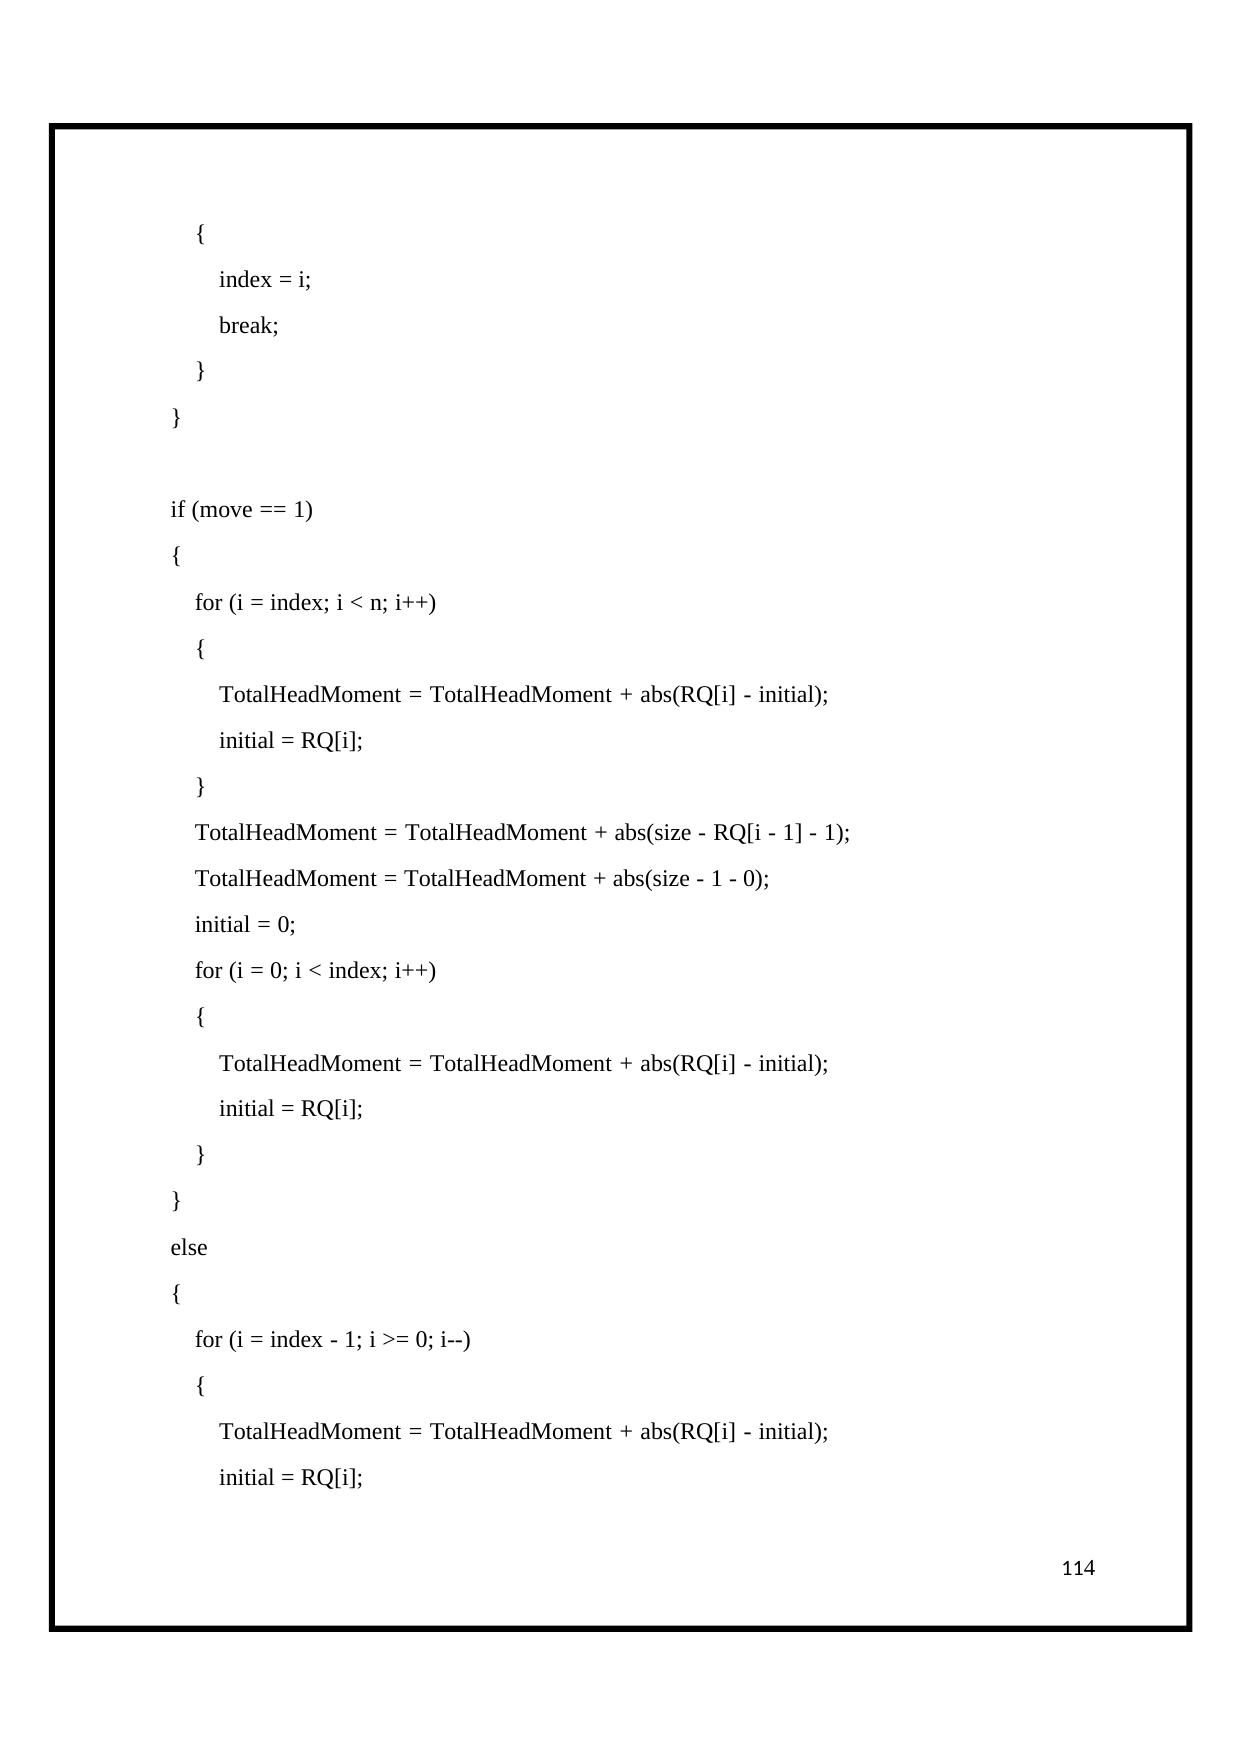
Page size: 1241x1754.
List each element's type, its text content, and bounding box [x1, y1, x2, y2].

text index = i; break; [219, 264, 367, 338]
text } [170, 403, 1144, 430]
text if (move == 1) [170, 495, 1144, 523]
text else [170, 1232, 1144, 1260]
text initial = 0; [194, 911, 1144, 938]
text } [194, 1140, 1144, 1168]
text for (i = index; i < n; i++) [194, 588, 1144, 615]
text TotalHeadMoment = TotalHeadMoment + abs(RQ[i] - initial); initial = RQ[i]; [219, 680, 853, 754]
text { [170, 1278, 1144, 1306]
text { [170, 541, 1144, 569]
text TotalHeadMoment = TotalHeadMoment + abs(size - RQ[i - 1] - 1); TotalHeadMoment = TotalHeadMoment + abs(size - 1 - 0); [194, 818, 853, 892]
text for (i = index - 1; i >= 0; i--) [194, 1325, 1144, 1352]
text } [194, 357, 1144, 384]
text } [170, 1186, 1144, 1214]
text { [194, 634, 1144, 661]
text { [194, 218, 1144, 246]
text for (i = 0; i < index; i++) [194, 956, 1144, 984]
text TotalHeadMoment = TotalHeadMoment + abs(RQ[i] - initial); initial = RQ[i]; [219, 1049, 853, 1122]
text TotalHeadMoment = TotalHeadMoment + abs(RQ[i] - initial); initial = RQ[i]; [219, 1417, 853, 1491]
text } [194, 772, 1144, 799]
text { [194, 1002, 1144, 1030]
text { [194, 1371, 1144, 1398]
